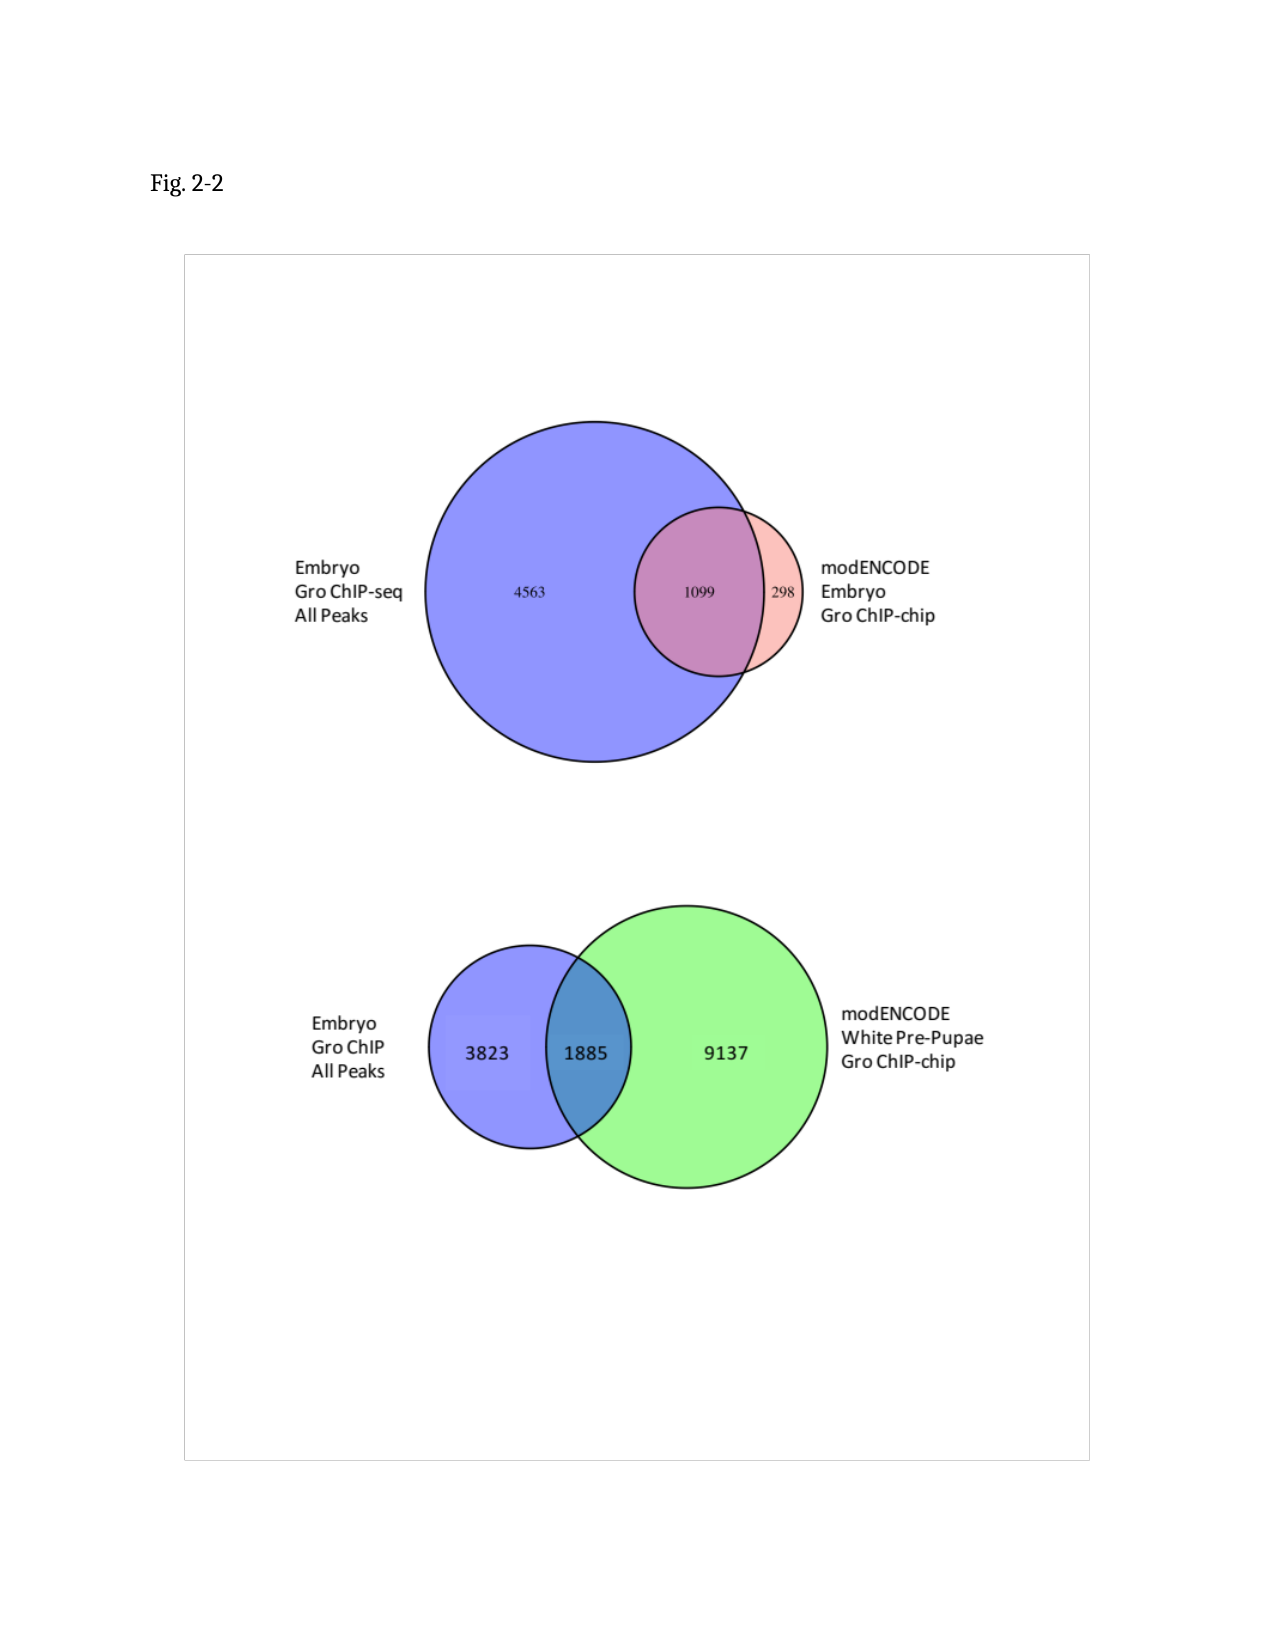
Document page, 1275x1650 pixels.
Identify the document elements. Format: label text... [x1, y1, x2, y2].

text Fig. 2-2 [150, 169, 1125, 1486]
